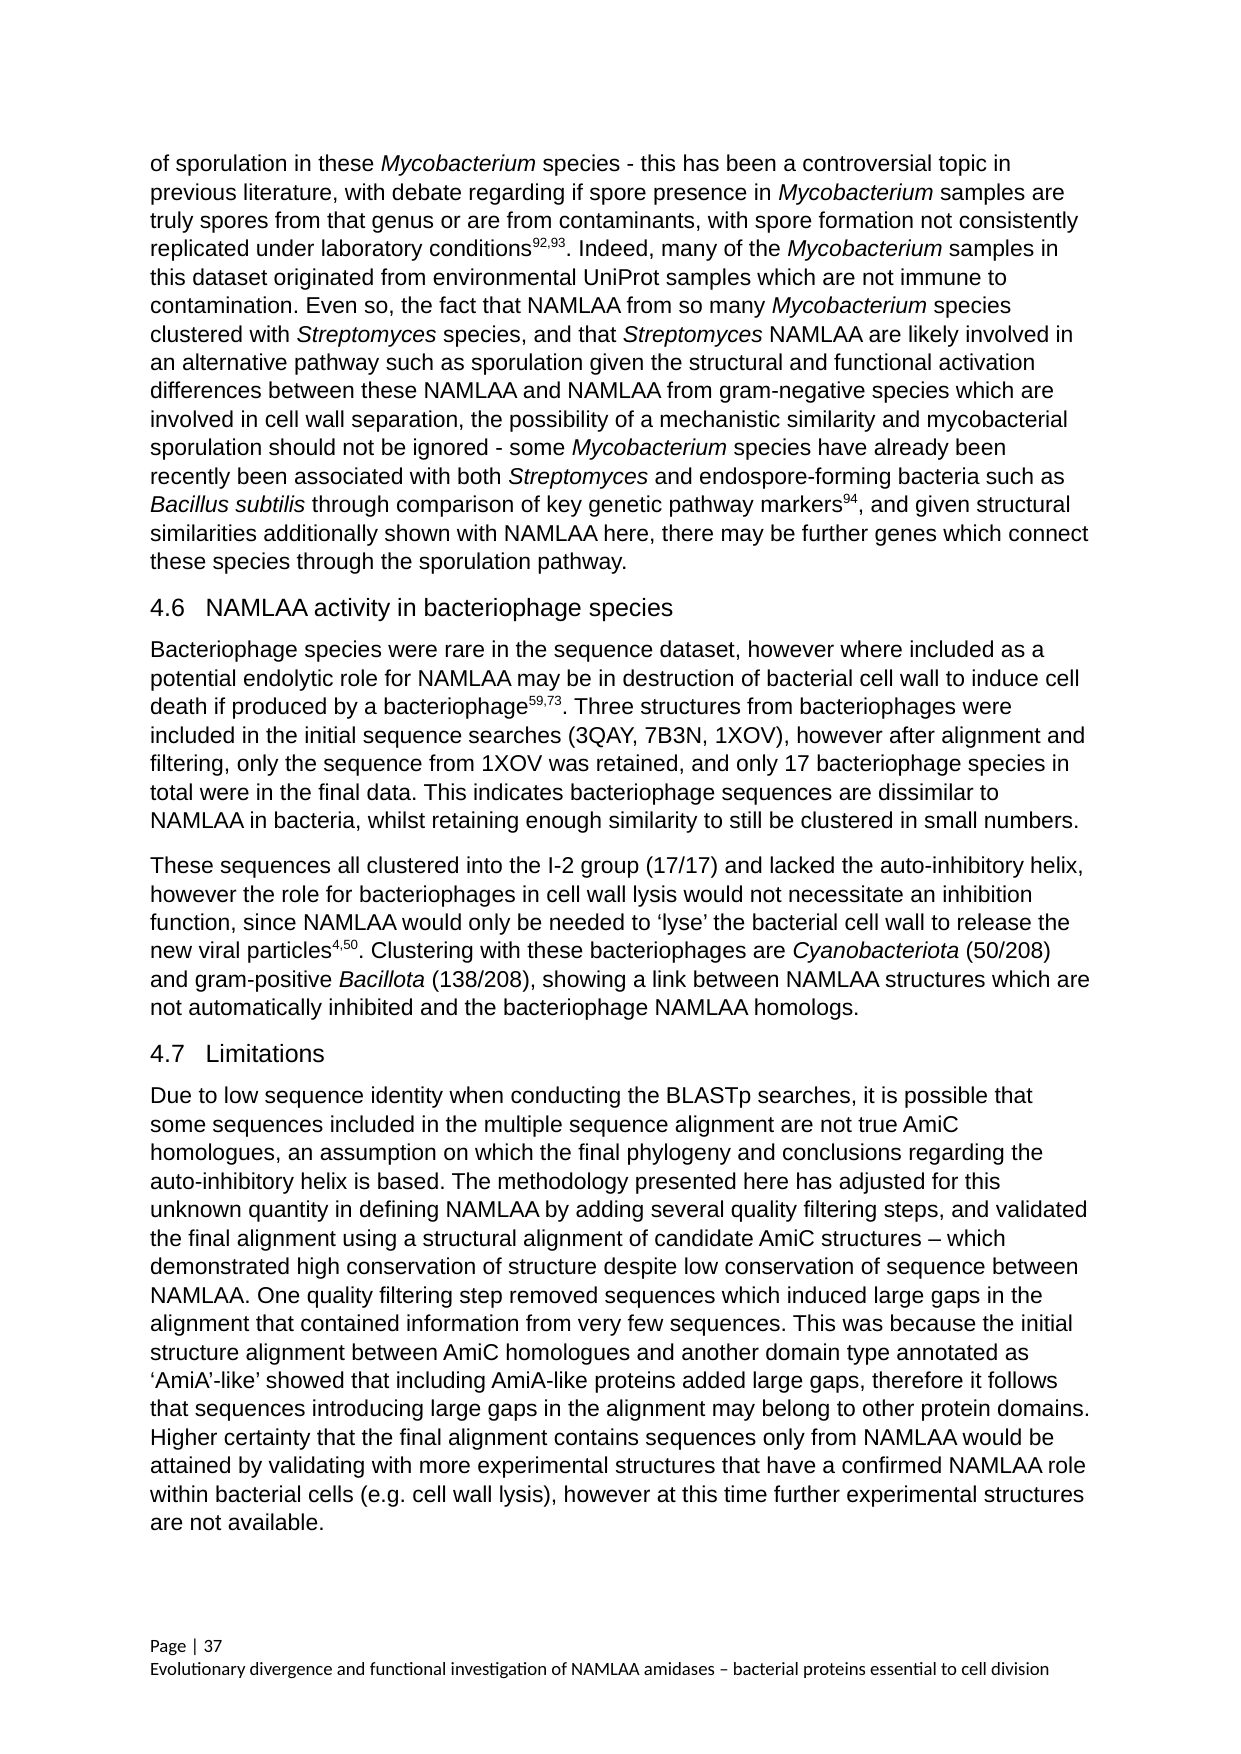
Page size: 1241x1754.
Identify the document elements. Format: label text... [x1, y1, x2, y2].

text Due to low sequence identity when conducting the BLASTp searches, it is possible that some sequences included in the multiple sequence alignment are not true AmiC homologues, an assumption on which the final phylogeny and conclusions regarding the auto-inhibitory helix is based. The methodology presented here has adjusted for this unknown quantity in defining NAMLAA by adding several quality filtering steps, and validated the final alignment using a structural alignment of candidate AmiC structures – which demonstrated high conservation of structure despite low conservation of sequence between NAMLAA. One quality filtering step removed sequences which induced large gaps in the alignment that contained information from very few sequences. This was because the initial structure alignment between AmiC homologues and another domain type annotated as ‘AmiA’-like’ showed that including AmiA-like proteins added large gaps, therefore it follows that sequences introducing large gaps in the alignment may belong to other protein domains. Higher certainty that the final alignment contains sequences only from NAMLAA would be attained by validating with more experimental structures that have a confirmed NAMLAA role within bacterial cells (e.g. cell wall lysis), however at this time further experimental structures are not available. [150, 1082, 1090, 1535]
text Bacteriophage species were rare in the sequence dataset, however where included as a potential endolytic role for NAMLAA may be in destruction of bacterial cell wall to induce cell death if produced by a bacteriophage59,73. Three structures from bacteriophages were included in the initial sequence searches (3QAY, 7B3N, 1XOV), however after alignment and filtering, only the sequence from 1XOV was retained, and only 17 bacteriophage species in total were in the final data. This indicates bacteriophage sequences are dissimilar to NAMLAA in bacteria, whilst retaining enough similarity to still be clustered in small numbers. [150, 636, 1090, 833]
subtitle 4.6 NAMLAA activity in bacteriophage species [150, 593, 1090, 622]
text These sequences all clustered into the I-2 group (17/17) and lacked the auto-inhibitory helix, however the role for bacteriophages in cell wall lysis would not necessitate an inhibition function, since NAMLAA would only be needed to ‘lyse’ the bacterial cell wall to release the new viral particles4,50. Clustering with these bacteriophages are Cyanobacteriota (50/208) and gram-positive Bacillota (138/208), showing a link between NAMLAA structures which are not automatically inhibited and the bacteriophage NAMLAA homologs. [150, 852, 1090, 1021]
subtitle 4.7 Limitations [150, 1039, 1090, 1068]
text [150, 150, 1090, 574]
